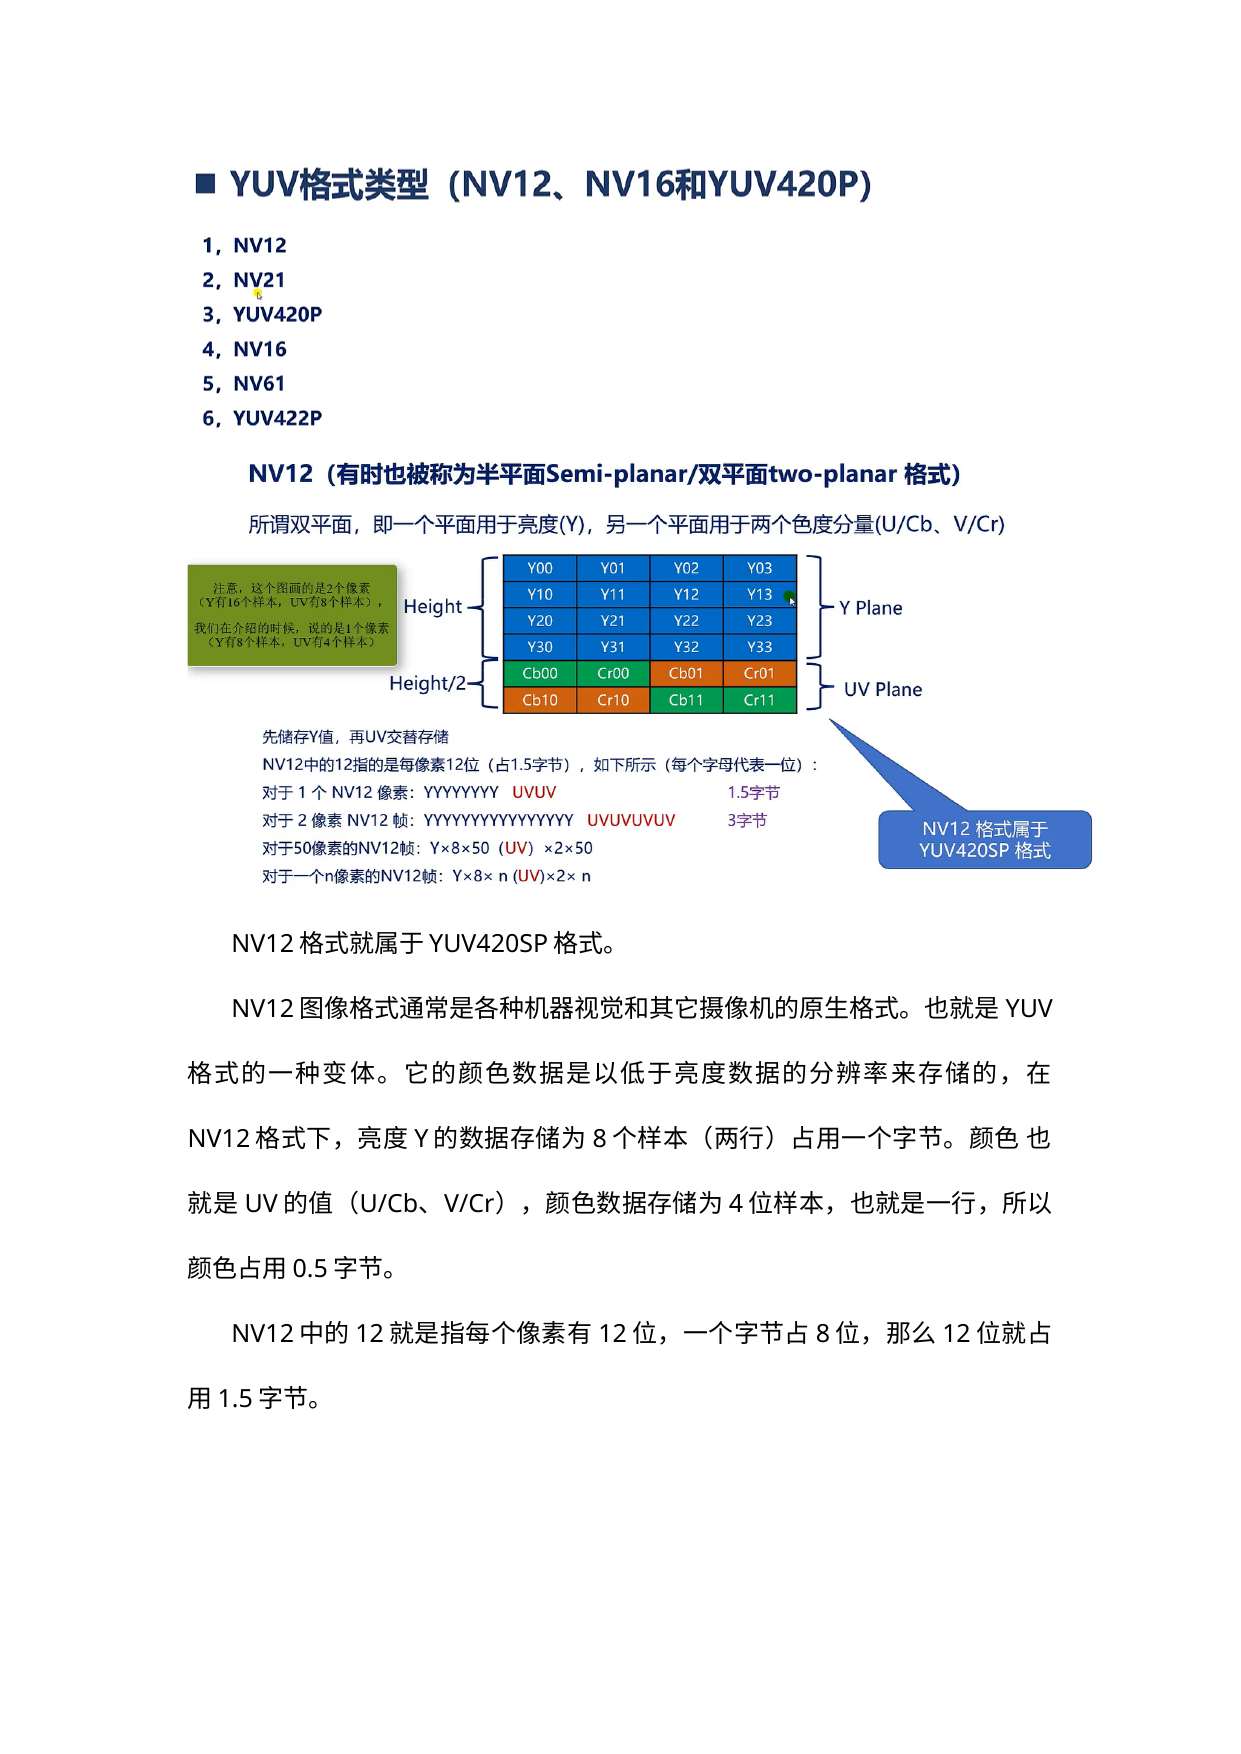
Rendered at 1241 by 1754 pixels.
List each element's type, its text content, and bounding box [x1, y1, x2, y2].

picture [187, 454, 1096, 888]
text NV12中的12就是指每个像素有12位，一个字节占8位，那么12位就占用1.5字节。 [187, 1299, 1053, 1429]
text NV12格式就属于YUV420SP格式。 [187, 909, 1053, 974]
text NV12图像格式通常是各种机器视觉和其它摄像机的原生格式。也就是YUV格式的一种变体。它的颜色数据是以低于亮度数据的分辨率来存储的，在NV12格式下，亮度Y的数据存储为8个样本（两行）占用一个字节。颜色 也就是 UV的值（U/Cb、V/Cr），颜色数据存储为4位样本，也就是一行，所以颜色占用0.5字节。 [187, 974, 1053, 1299]
picture [187, 162, 876, 209]
picture [187, 227, 339, 437]
